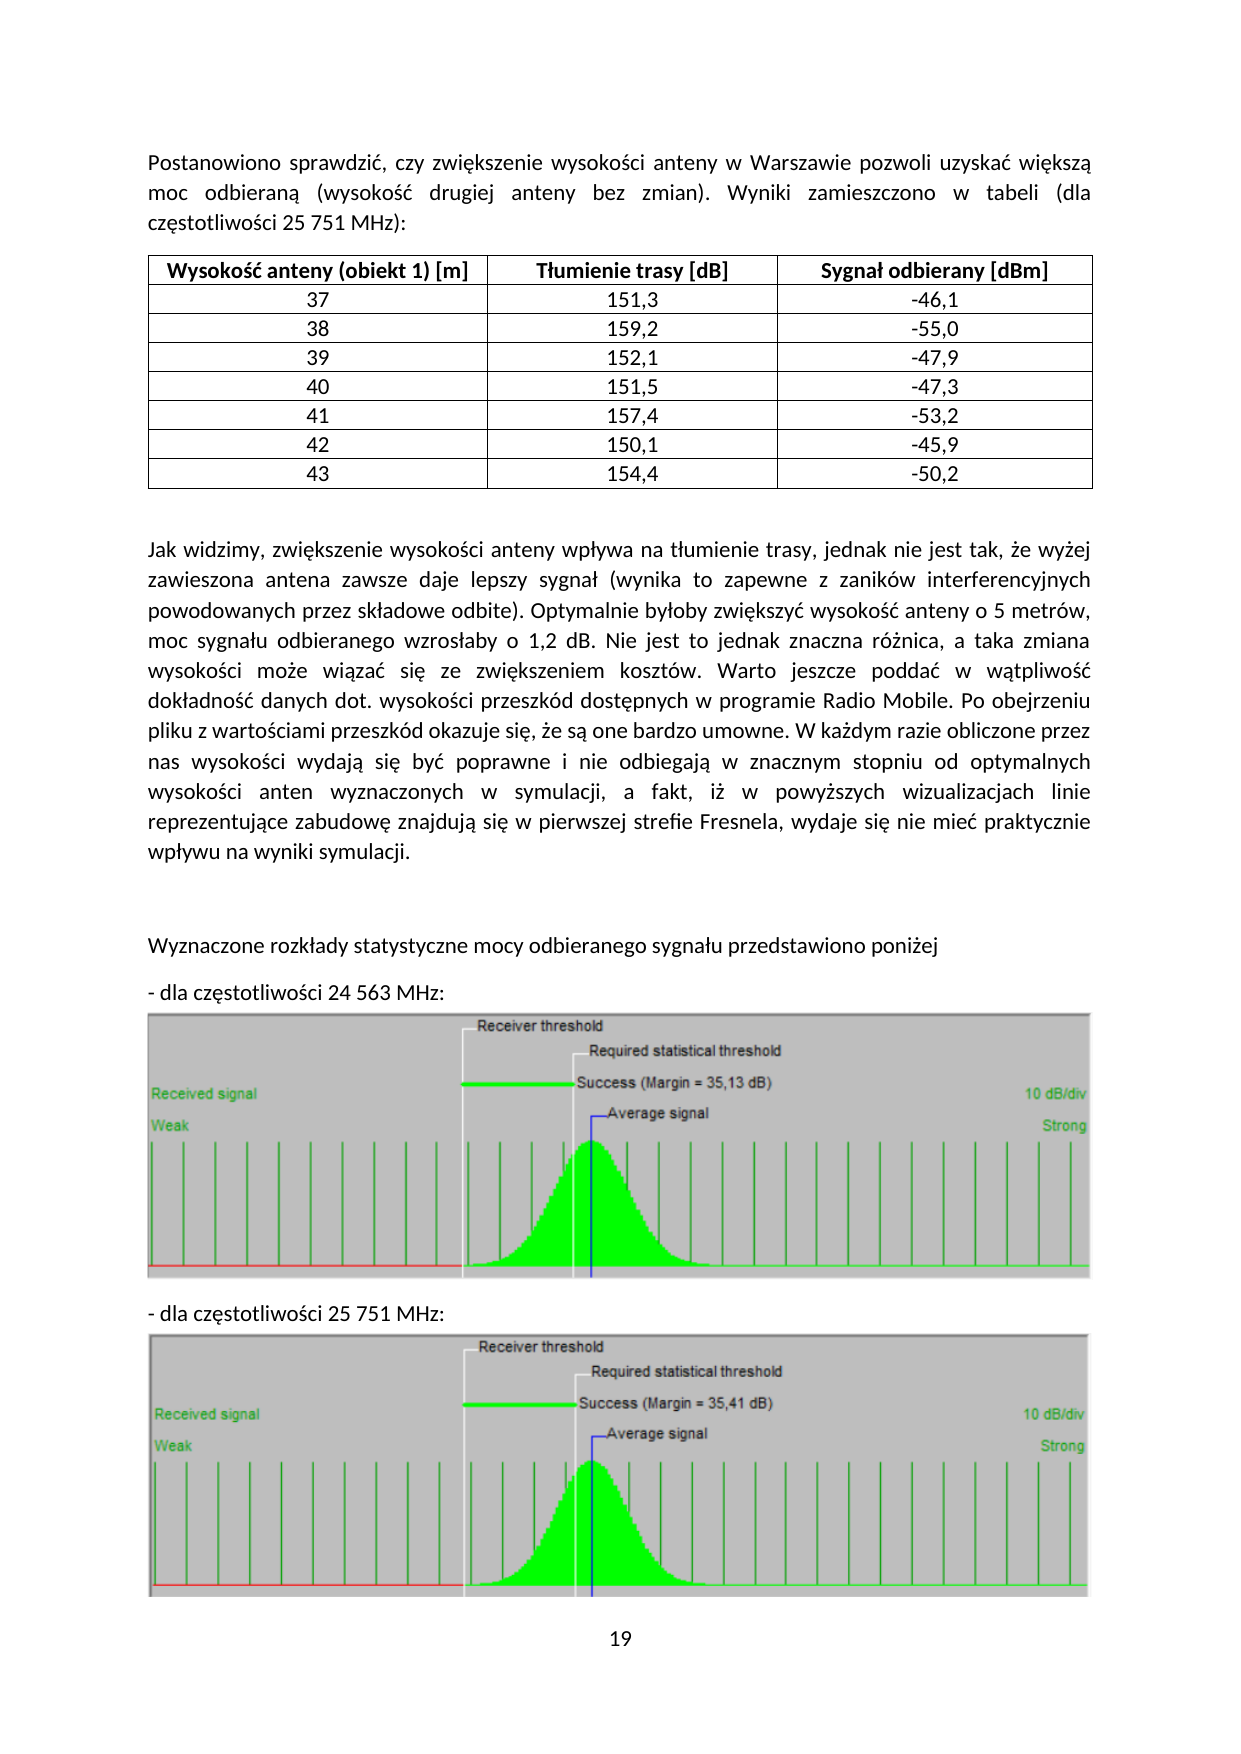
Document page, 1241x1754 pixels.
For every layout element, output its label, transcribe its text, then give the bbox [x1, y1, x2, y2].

table_cell -47,3 [778, 372, 1092, 400]
table_cell -53,2 [778, 401, 1092, 429]
text - dla częstotliwości 24 563 MHz: [148, 978, 1093, 1006]
picture [147, 1012, 1093, 1280]
table_cell -46,1 [778, 285, 1092, 313]
table_cell 157,4 [488, 401, 777, 429]
table_cell 40 [149, 372, 487, 400]
table_cell -45,9 [778, 430, 1092, 458]
text - dla częstotliwości 25 751 MHz: [148, 1299, 1093, 1327]
table_cell 39 [149, 343, 487, 371]
text Jak widzimy, zwiększenie wysokości anteny wpływa na tłumienie trasy, jednak nie jest tak, że wyżej zawieszona antena zawsze daje lepszy sygnał (wynika to zapewne z zaników interferencyjnych powodowanych przez składowe odbite). Optymalnie byłoby zwiększyć wysokość anteny o 5 metrów, moc sygnału odbieranego wzrosłaby o 1,2 dB. Nie jest to jednak znaczna różnica, a taka zmiana wysokości może wiązać się ze zwiększeniem kosztów. Warto jeszcze poddać w wątpliwość dokładność danych dot. wysokości przeszkód dostępnych w programie Radio Mobile. Po obejrzeniu pliku z wartościami przeszkód okazuje się, że są one bardzo umowne. W każdym razie obliczone przez nas wysokości wydają się być poprawne i nie odbiegają w znacznym stopniu od optymalnych wysokości anten wyznaczonych w symulacji, a fakt, iż w powyższych wizualizacjach linie reprezentujące zabudowę znajdują się w pierwszej strefie Fresnela, wydaje się nie mieć praktycznie wpływu na wyniki symulacji. [148, 535, 1093, 865]
table_cell 41 [149, 401, 487, 429]
table_header Tłumienie trasy [dB] [488, 256, 777, 284]
table_cell -50,2 [778, 459, 1092, 487]
table_cell 151,3 [488, 285, 777, 313]
table_cell 150,1 [488, 430, 777, 458]
table_cell -55,0 [778, 314, 1092, 342]
table_cell 152,1 [488, 343, 777, 371]
table_cell 42 [149, 430, 487, 458]
table_cell 37 [149, 285, 487, 313]
table_cell -47,9 [778, 343, 1092, 371]
table_cell 154,4 [488, 459, 777, 487]
picture [147, 1333, 1092, 1597]
table_cell 38 [149, 314, 487, 342]
table_cell 159,2 [488, 314, 777, 342]
table_header Wysokość anteny (obiekt 1) [m] [149, 256, 487, 284]
text Postanowiono sprawdzić, czy zwiększenie wysokości anteny w Warszawie pozwoli uzyskać większą moc odbieraną (wysokość drugiej anteny bez zmian). Wyniki zamieszczono w tabeli (dla częstotliwości 25 751 MHz): [148, 148, 1093, 236]
text Wyznaczone rozkłady statystyczne mocy odbieranego sygnału przedstawiono poniżej [148, 931, 1093, 959]
table_header Sygnał odbierany [dBm] [778, 256, 1092, 284]
table_cell 43 [149, 459, 487, 487]
table_cell 151,5 [488, 372, 777, 400]
